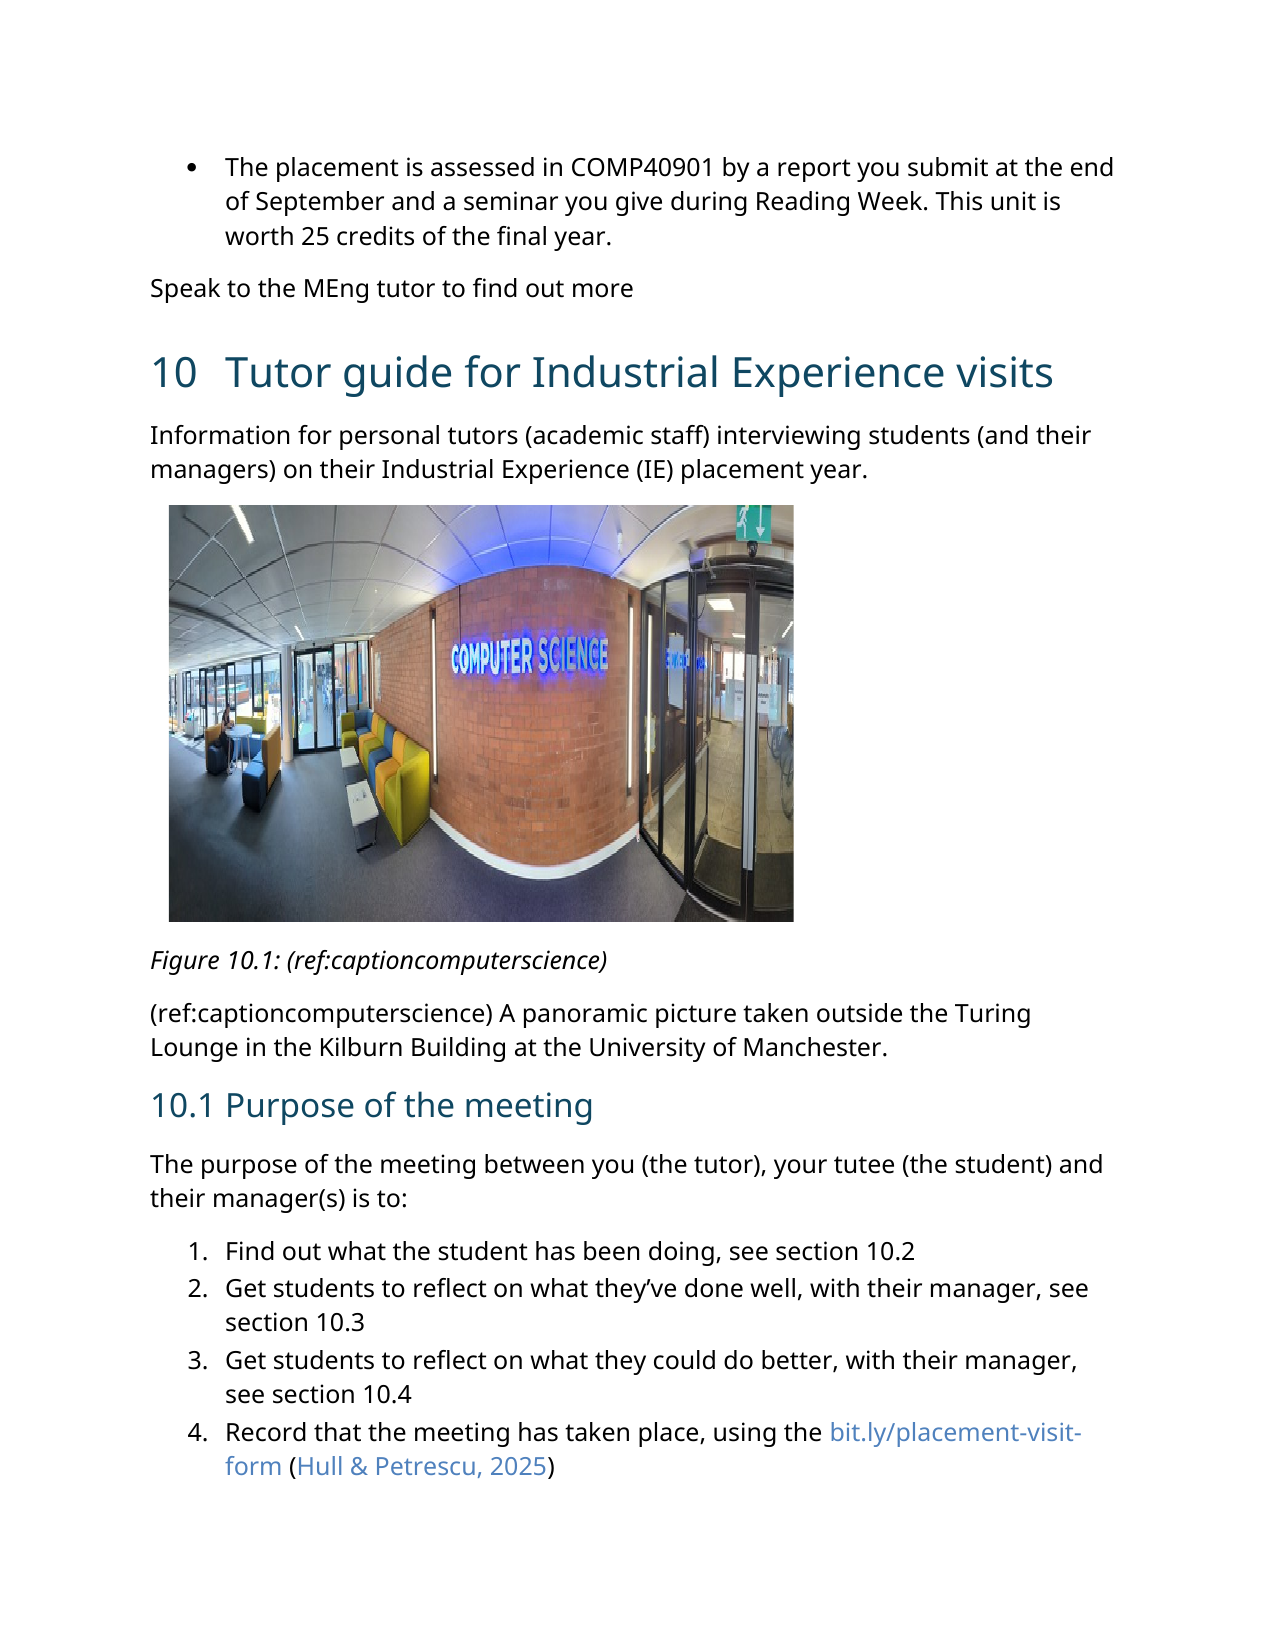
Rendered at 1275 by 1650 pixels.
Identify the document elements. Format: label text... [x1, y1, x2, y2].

subtitle 10.1 Purpose of the meeting [150, 1082, 1125, 1127]
list Get students to reflect on what they could do better, with their manager, see section 10.4 [187, 1343, 1125, 1411]
text (ref:captioncomputerscience) A panoramic picture taken outside the Turing Lounge in the Kilburn Building at the University of Manchester. [150, 995, 1125, 1063]
text Speak to the MEng tutor to find out more [150, 271, 1125, 305]
subtitle 10 Tutor guide for Industrial Experience visits [150, 342, 1125, 399]
text Figure 10.1: (ref:captioncomputerscience) [150, 942, 1125, 976]
picture [168, 505, 794, 922]
list The placement is assessed in COMP40901 by a report you submit at the end of September and a seminar you give during Reading Week. This unit is worth 25 credits of the final year. [187, 150, 1125, 252]
list Find out what the student has been doing, see section 10.2 [187, 1233, 1125, 1267]
text The purpose of the meeting between you (the tutor), your tutee (the student) and their manager(s) is to: [150, 1146, 1125, 1214]
text Information for personal tutors (academic staff) interviewing students (and their managers) on their Industrial Experience (IE) placement year. [150, 418, 1125, 486]
list Get students to reflect on what they’ve done well, with their manager, see section 10.3 [187, 1271, 1125, 1339]
list Record that the meeting has taken place, using the bit.ly/placement-visit-form (Hull & Petrescu, 2025) [187, 1415, 1125, 1483]
